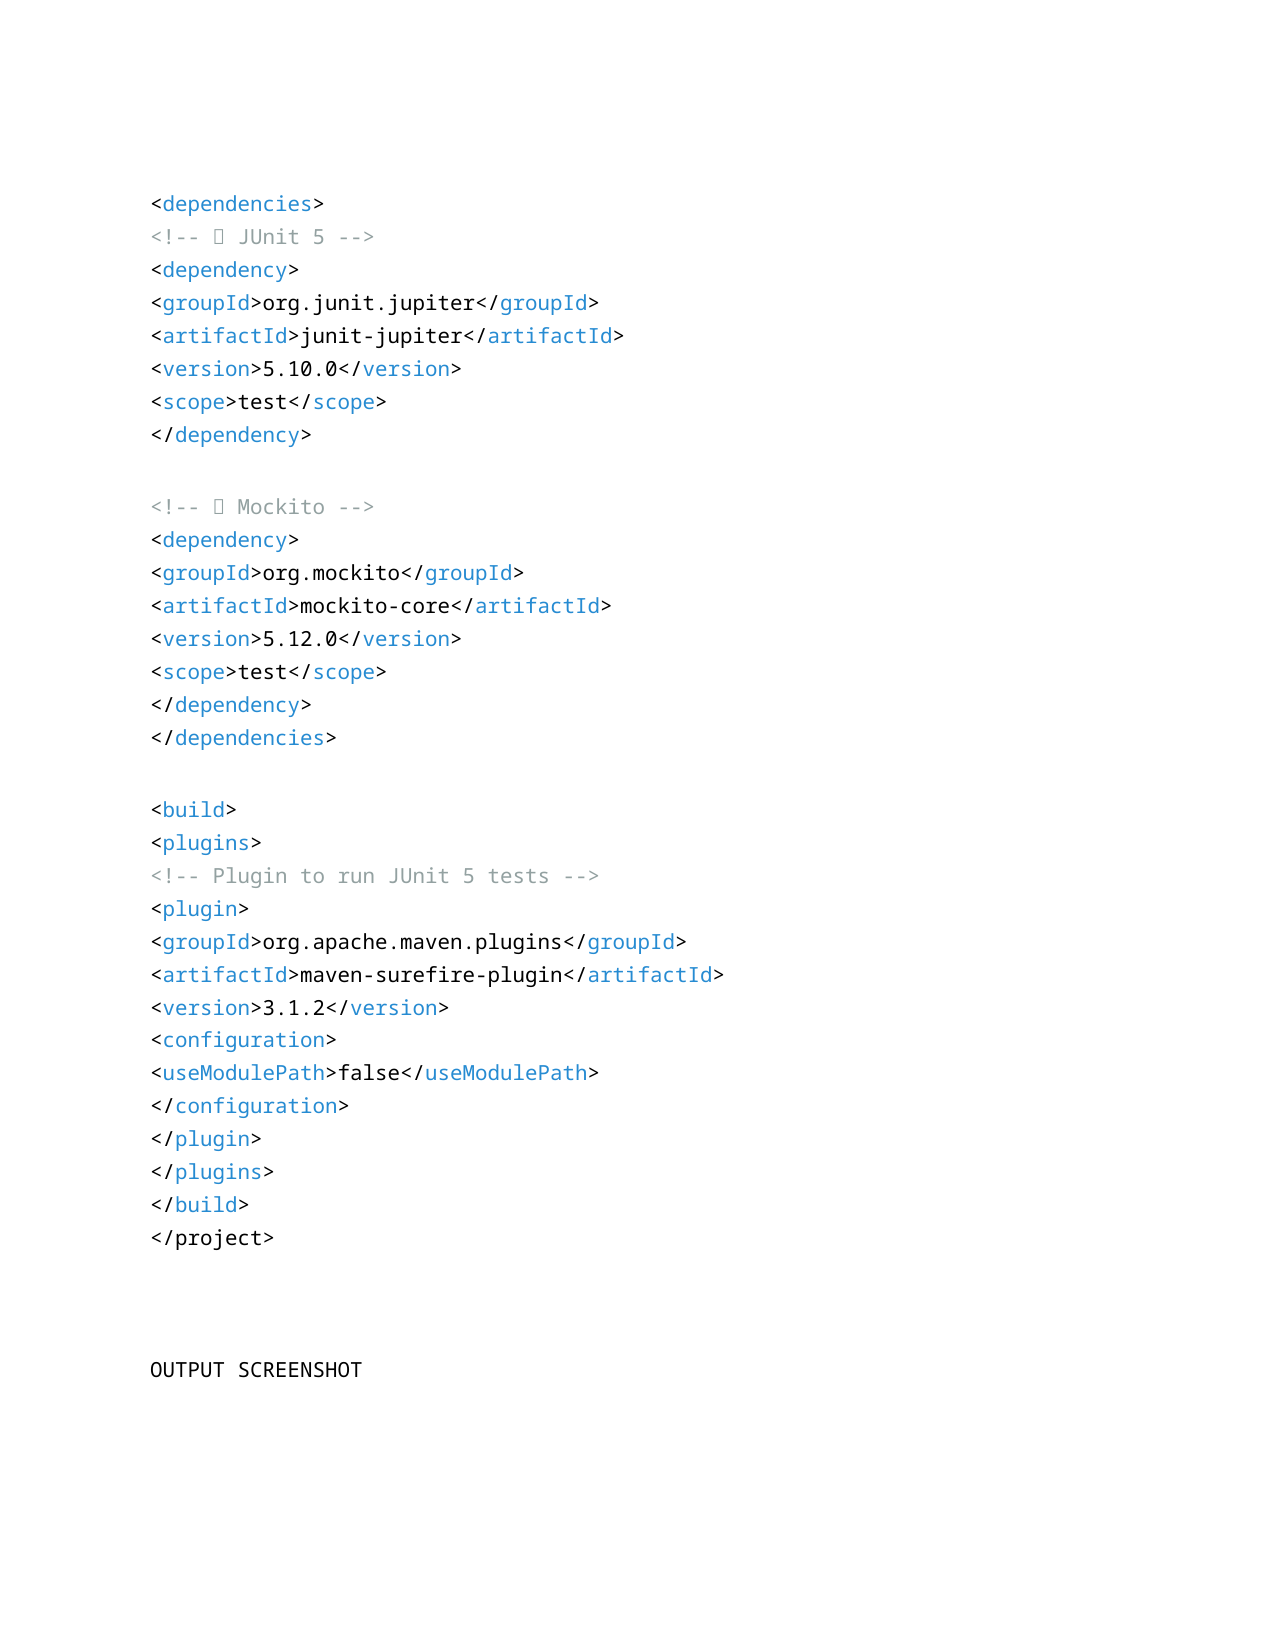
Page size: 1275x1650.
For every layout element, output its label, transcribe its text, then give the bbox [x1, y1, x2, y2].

text </project> [150, 1223, 1125, 1251]
text <!-- ✅ JUnit 5 --> [150, 222, 1125, 251]
text </dependency> [150, 420, 1125, 448]
text <dependency> [150, 255, 1125, 284]
text <!-- ✅ Mockito --> [150, 492, 1125, 521]
text <scope>test</scope> [150, 387, 1125, 415]
text <build> [150, 795, 1125, 823]
text </build> [150, 1190, 1125, 1218]
text <version>5.12.0</version> [150, 624, 1125, 652]
text <groupId>org.apache.maven.plugins</groupId> [150, 927, 1125, 955]
text <dependency> [150, 525, 1125, 554]
text <artifactId>maven-surefire-plugin</artifactId> [150, 960, 1125, 988]
text <configuration> [150, 1026, 1125, 1054]
text <version>3.1.2</version> [150, 993, 1125, 1021]
text <artifactId>mockito-core</artifactId> [150, 591, 1125, 619]
text <dependencies> [150, 189, 1125, 218]
text <plugins> [150, 828, 1125, 856]
text </plugin> [150, 1124, 1125, 1153]
text <useModulePath>false</useModulePath> [150, 1058, 1125, 1087]
text OUTPUT SCREENSHOT [150, 1355, 1125, 1383]
text <groupId>org.mockito</groupId> [150, 558, 1125, 587]
text </plugins> [150, 1157, 1125, 1186]
text <artifactId>junit-jupiter</artifactId> [150, 321, 1125, 349]
text <version>5.10.0</version> [150, 354, 1125, 382]
text </dependencies> [150, 723, 1125, 751]
text </dependency> [150, 690, 1125, 718]
text <groupId>org.junit.jupiter</groupId> [150, 288, 1125, 317]
text <plugin> [150, 894, 1125, 922]
text <!-- Plugin to run JUnit 5 tests --> [150, 861, 1125, 889]
text </configuration> [150, 1091, 1125, 1120]
text <scope>test</scope> [150, 657, 1125, 685]
